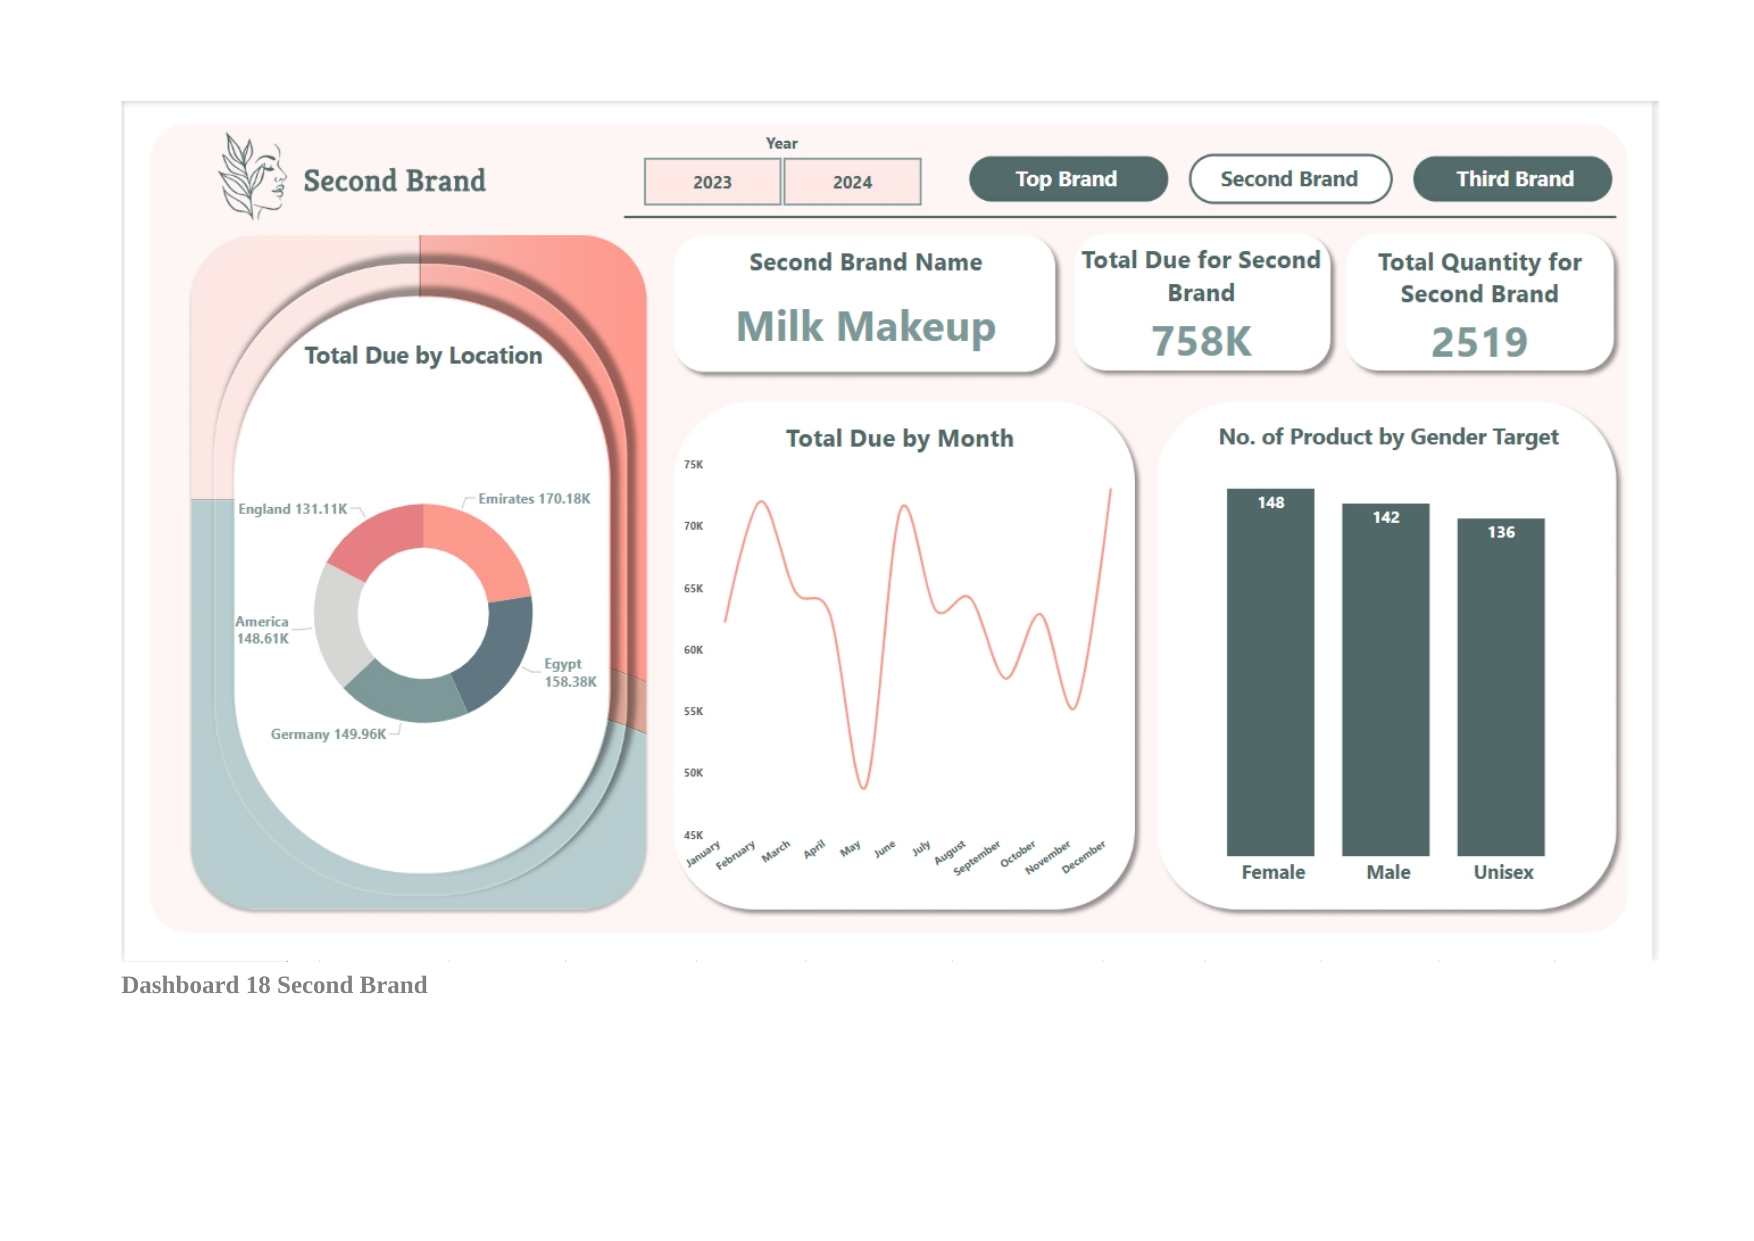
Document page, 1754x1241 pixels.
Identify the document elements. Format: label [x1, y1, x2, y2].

picture [121, 101, 1659, 962]
